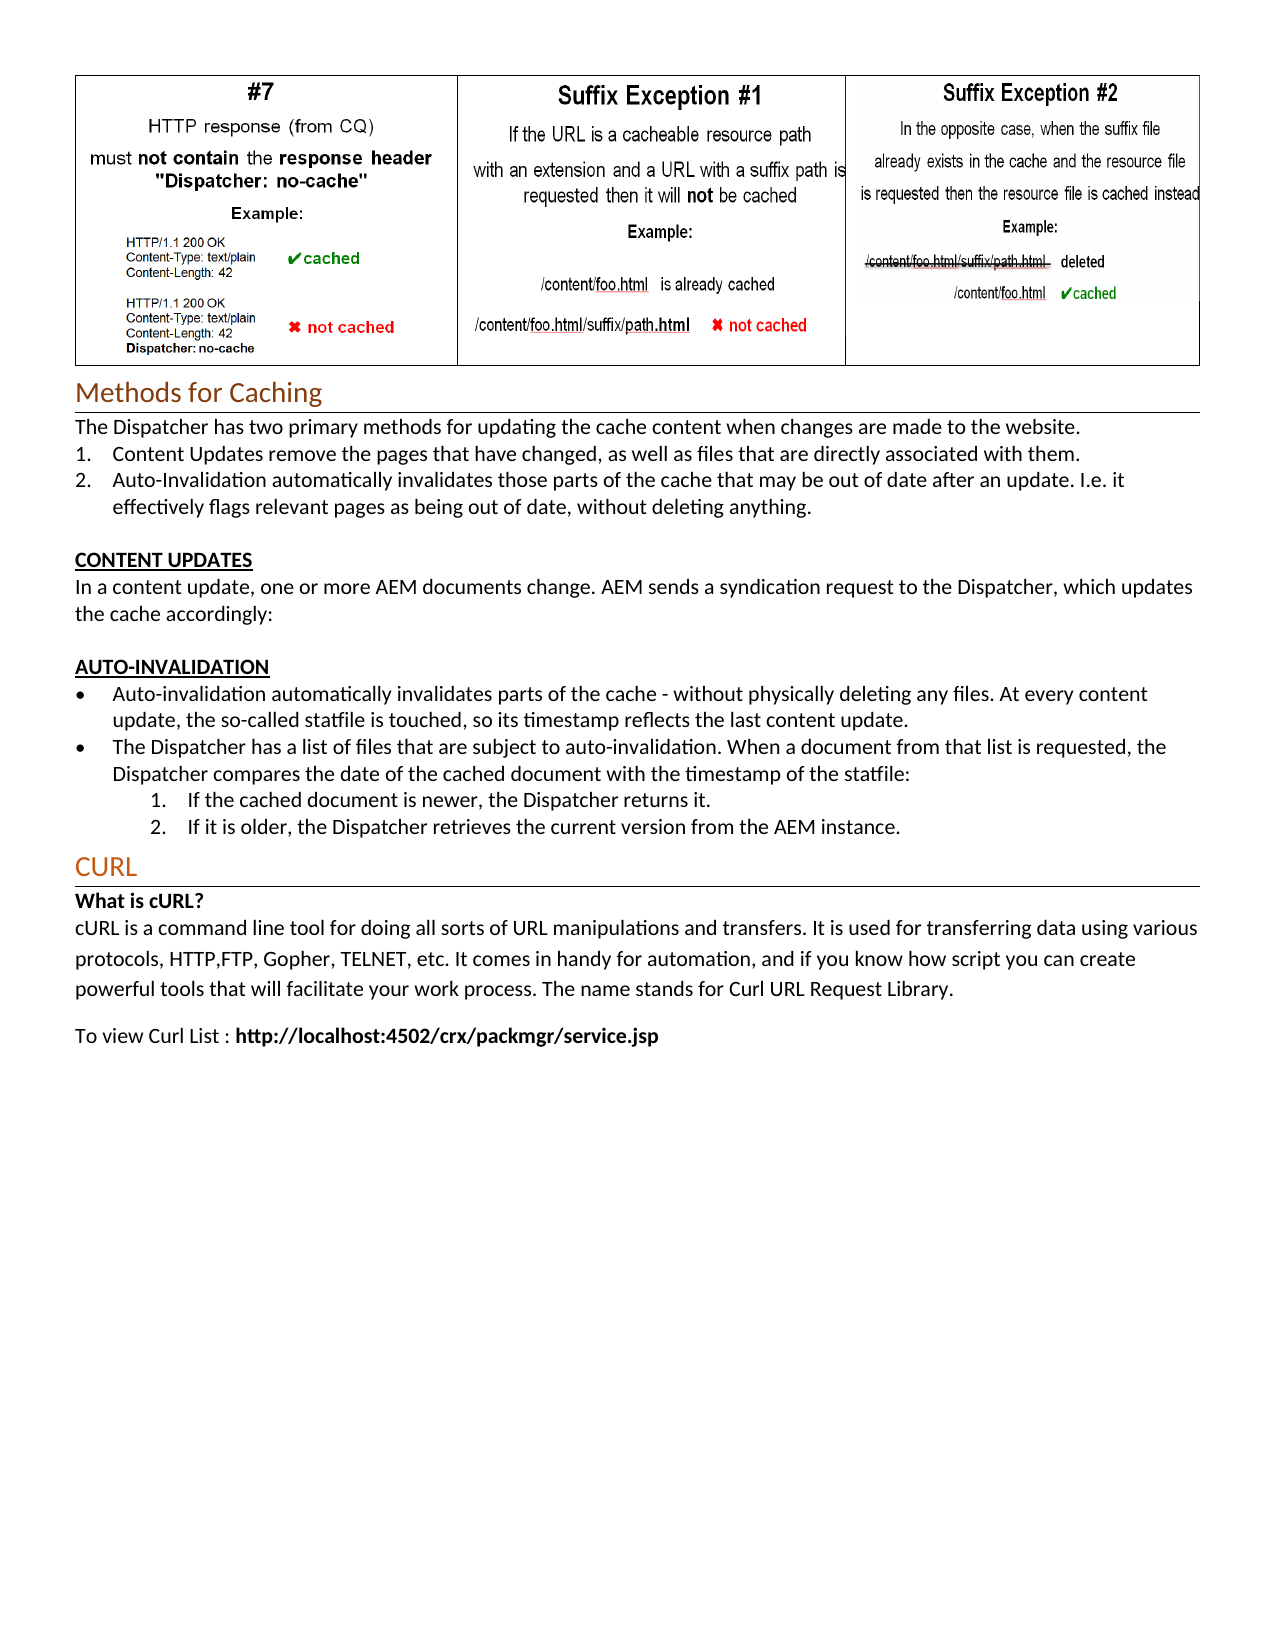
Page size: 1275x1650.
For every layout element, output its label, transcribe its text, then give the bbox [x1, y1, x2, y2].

list The Dispatcher has a list of files that are subject to auto-invalidation. When a document from that list is requested, the Dispatcher compares the date of the cached document with the timestamp of the statfile: [75, 733, 1200, 787]
list If it is older, the Dispatcher retrieves the current version from the AEM instance. [150, 813, 1200, 840]
text What is cURL? [75, 887, 1200, 914]
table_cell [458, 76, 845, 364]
text The Dispatcher has two primary methods for updating the cache content when changes are made to the website. [75, 413, 1200, 440]
text In a content update, one or more AEM documents change. AEM sends a syndication request to the Dispatcher, which updates the cache accordingly: [75, 573, 1200, 627]
text cURL is a command line tool for doing all sorts of URL manipulations and transfers. It is used for transferring data using various protocols, HTTP,FTP, Gopher, TELNET, etc. It comes in handy for automation, and if you know how script you can create powerful tools that will facilitate your work process. The name stands for Curl URL Request Library. [75, 914, 1200, 1002]
picture [856, 76, 1200, 301]
text To view Curl List : http://localhost:4502/crx/packmgr/service.jsp [75, 1023, 1200, 1049]
list If the cached document is newer, the Dispatcher returns it. [150, 787, 1200, 813]
text CONTENT UPDATES [75, 547, 1200, 573]
list Content Updates remove the pages that have changed, as well as files that are directly associated with them. [75, 440, 1200, 467]
list Auto-Invalidation automatically invalidates those parts of the cache that may be out of date after an update. I.e. it effectively flags relevant pages as being out of date, without deleting anything. [75, 467, 1200, 520]
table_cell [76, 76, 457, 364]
picture [468, 76, 846, 336]
text AUTO-INVALIDATION [75, 653, 1200, 680]
list Auto-invalidation automatically invalidates parts of the cache - without physically deleting any files. At every content update, the so-called statfile is touched, so its timestamp reflects the last content update. [75, 680, 1200, 733]
subtitle CURL [75, 848, 1200, 886]
picture [86, 76, 433, 356]
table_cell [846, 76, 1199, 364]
subtitle Methods for Caching [75, 374, 1200, 412]
